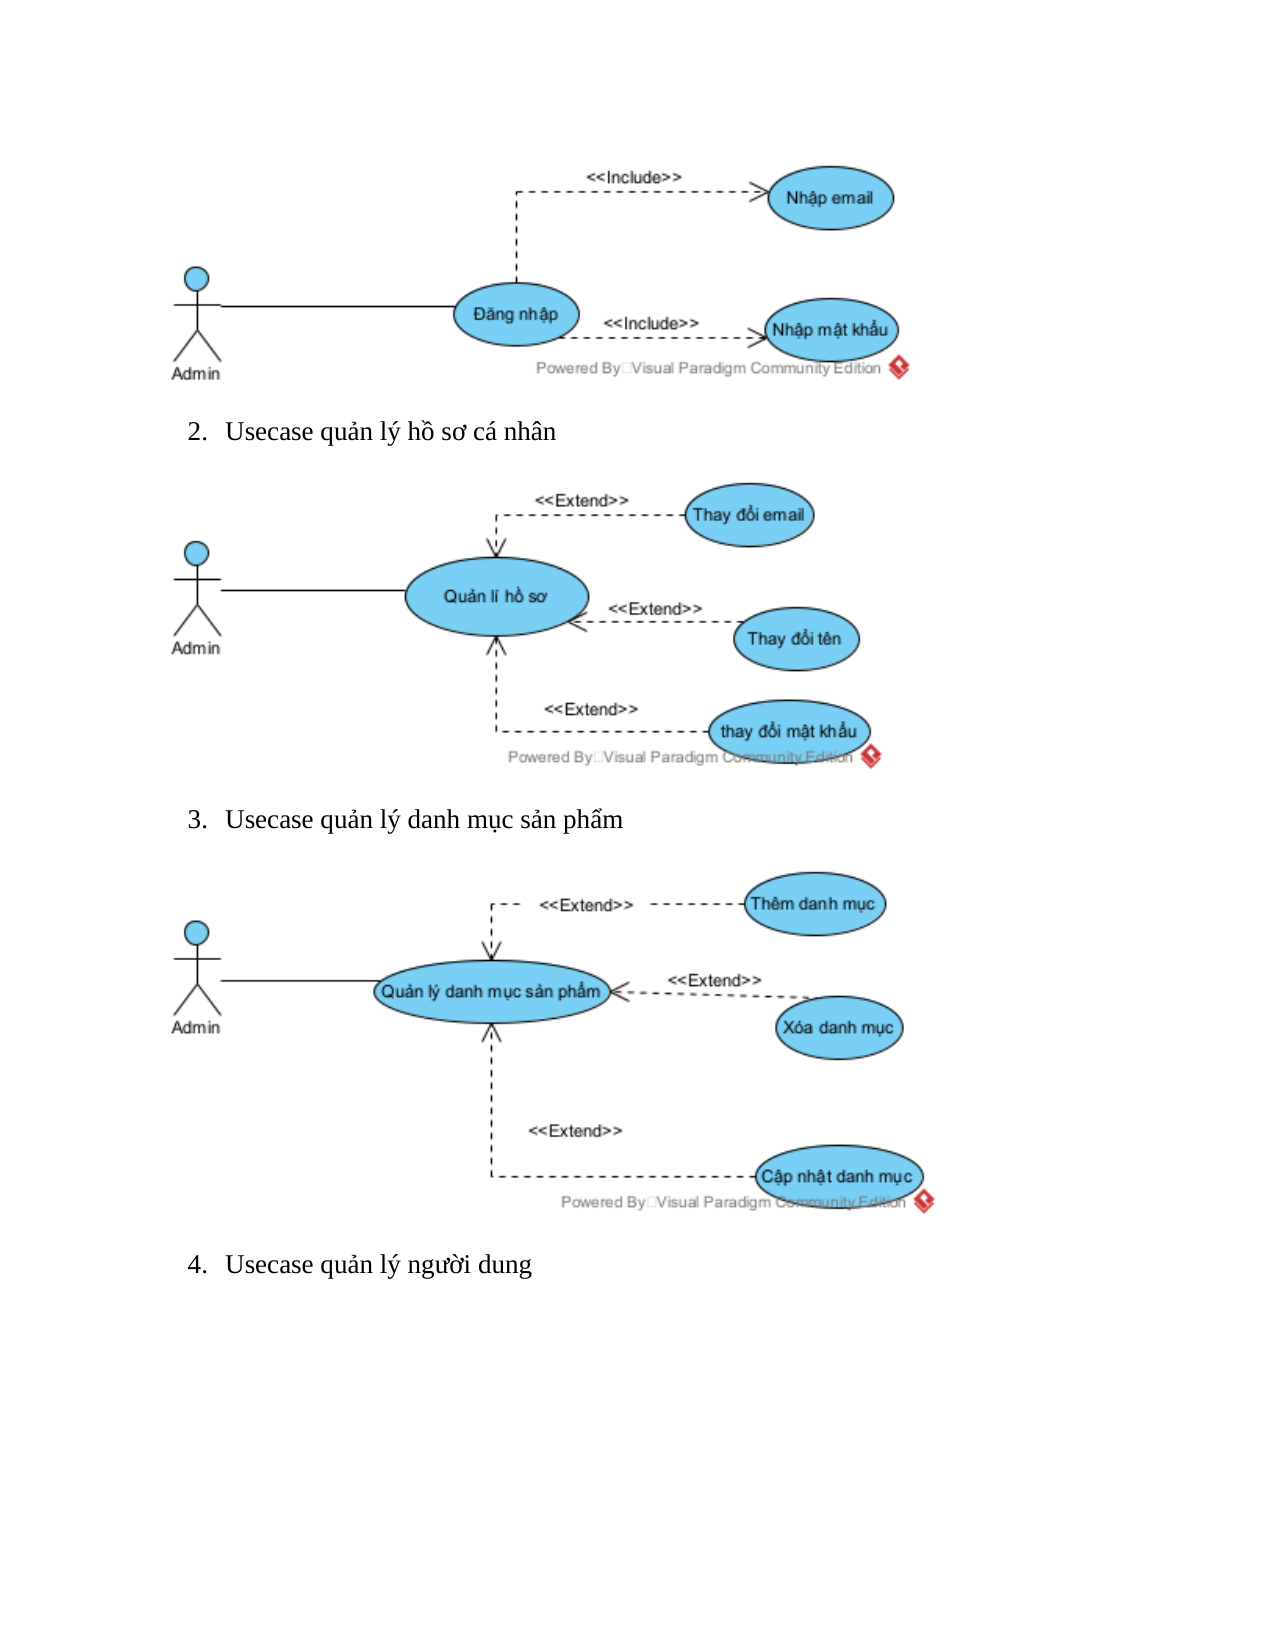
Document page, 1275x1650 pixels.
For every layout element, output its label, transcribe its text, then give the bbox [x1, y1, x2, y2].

list Usecase quản lý danh mục sản phẩm [187, 803, 1125, 834]
picture [150, 467, 889, 783]
picture [150, 150, 918, 394]
list Usecase quản lý hồ sơ cá nhân [187, 414, 1125, 446]
picture [150, 855, 943, 1228]
list Usecase quản lý người dung [187, 1248, 1125, 1280]
